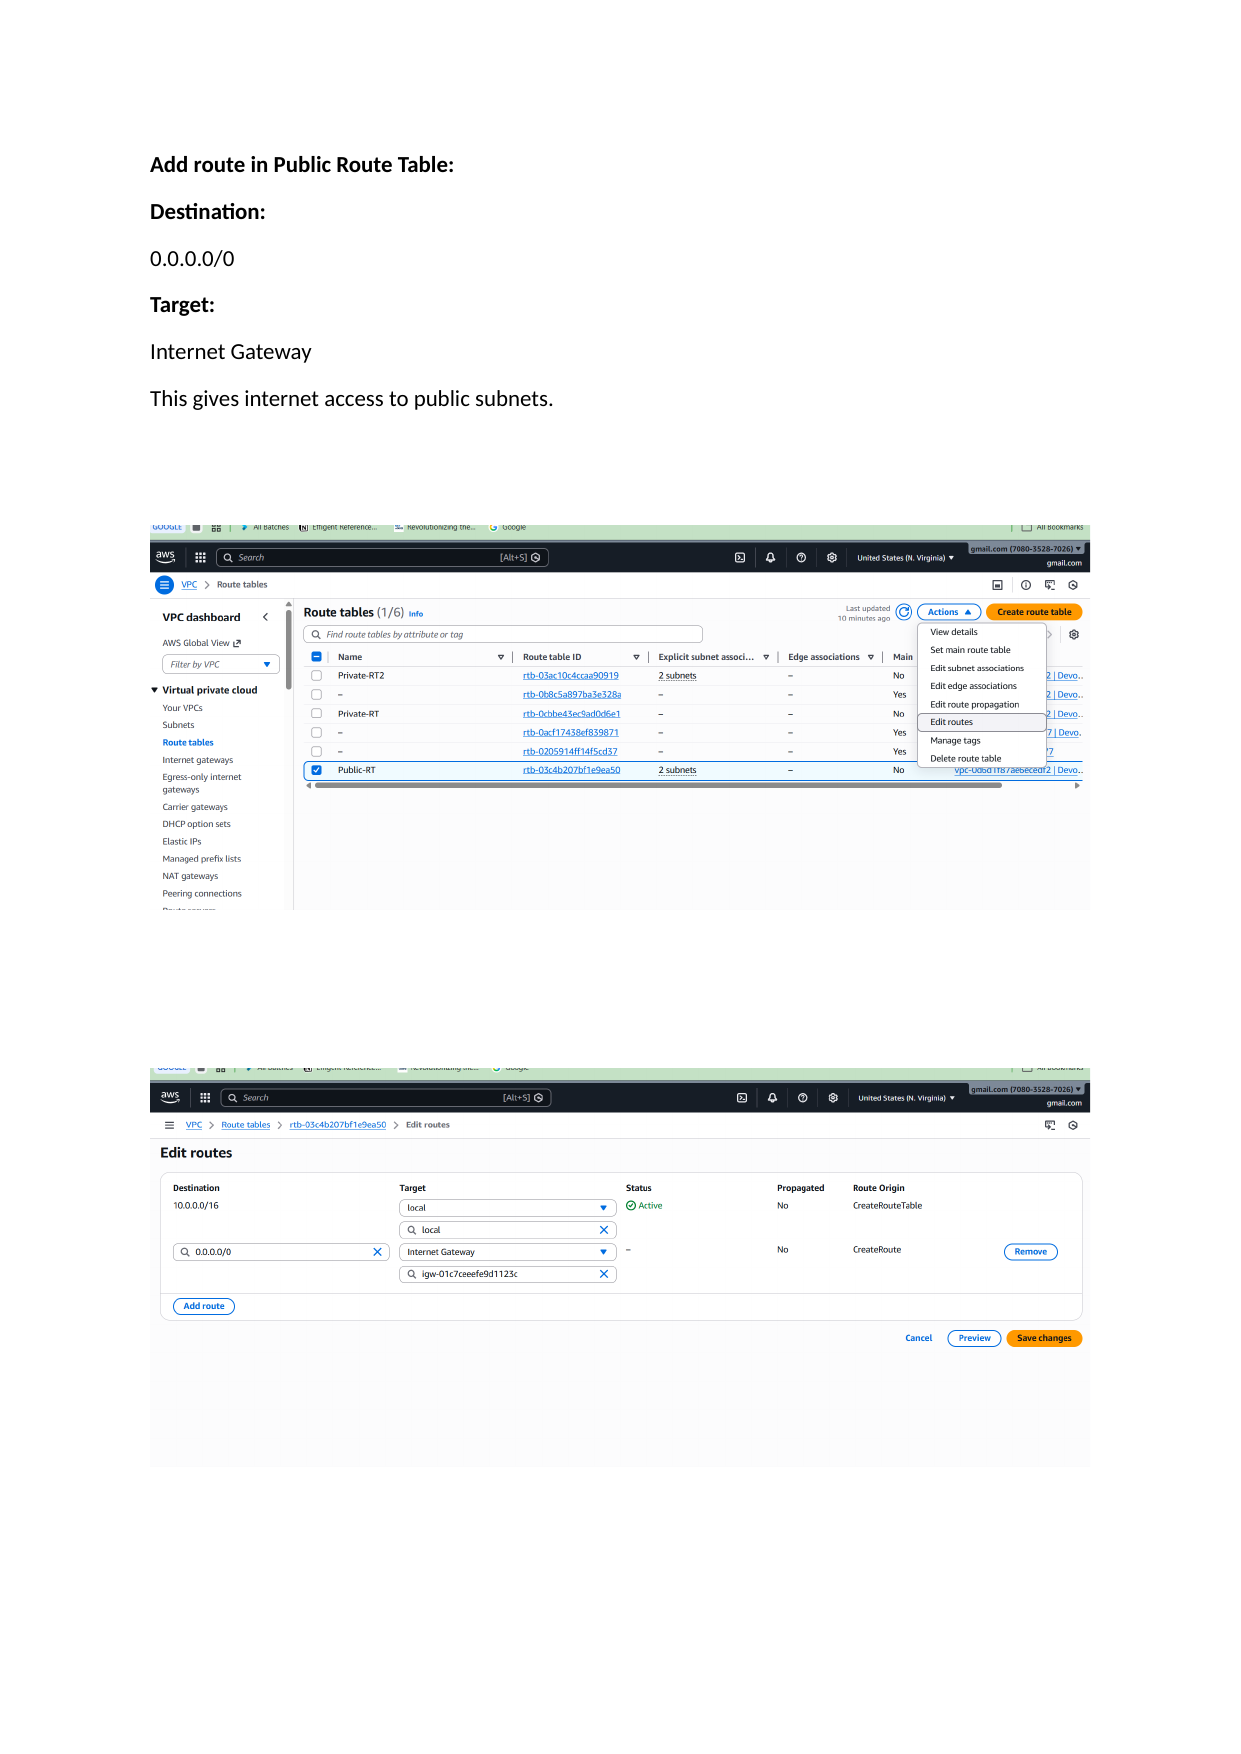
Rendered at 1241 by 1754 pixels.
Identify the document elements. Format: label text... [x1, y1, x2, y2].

picture [150, 525, 1091, 910]
text Target: [150, 291, 1090, 319]
text 0.0.0.0/0 [150, 244, 1090, 272]
text Add route in Public Route Table: [150, 150, 1090, 178]
text This gives internet access to public subnets. [150, 384, 1090, 412]
text Internet Gateway [150, 337, 1090, 366]
picture [150, 1068, 1091, 1467]
text Destination: [150, 197, 1090, 225]
